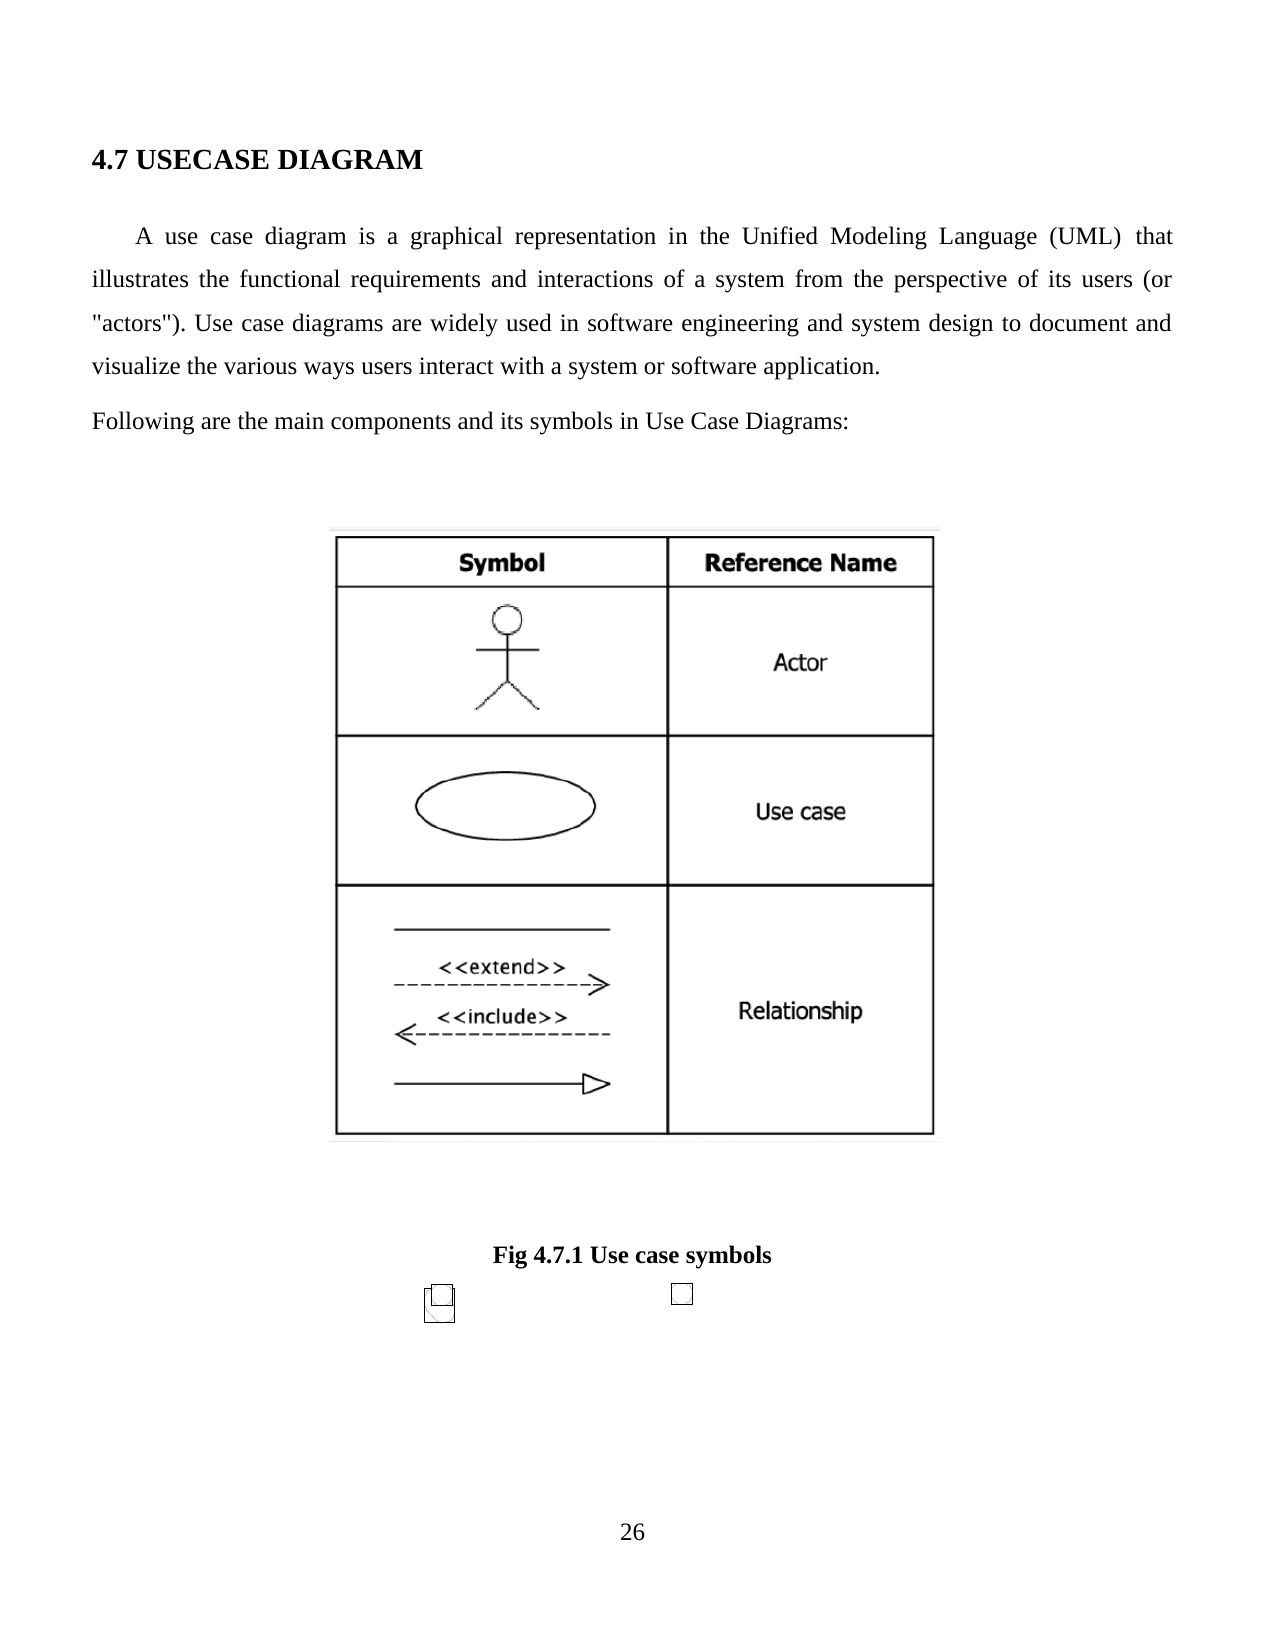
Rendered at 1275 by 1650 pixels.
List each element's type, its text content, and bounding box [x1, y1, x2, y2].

picture [425, 1289, 454, 1322]
text A use case diagram is a graphical representation in the Unified Modeling Language (UML) that illustrates the functional requirements and interactions of a system from the perspective of its users (or "actors"). Use case diagrams are widely used in software engineering and system design to document and visualize the various ways users interact with a system or software application. [92, 221, 1173, 379]
text Following are the main components and its symbols in Use Case Diagrams: [92, 406, 1173, 435]
text Fig 4.7.1 Use case symbols [92, 1241, 1173, 1269]
picture [672, 1284, 692, 1304]
picture [432, 1285, 452, 1305]
text 4.7 USECASE DIAGRAM [92, 142, 1173, 176]
picture [329, 527, 941, 1142]
